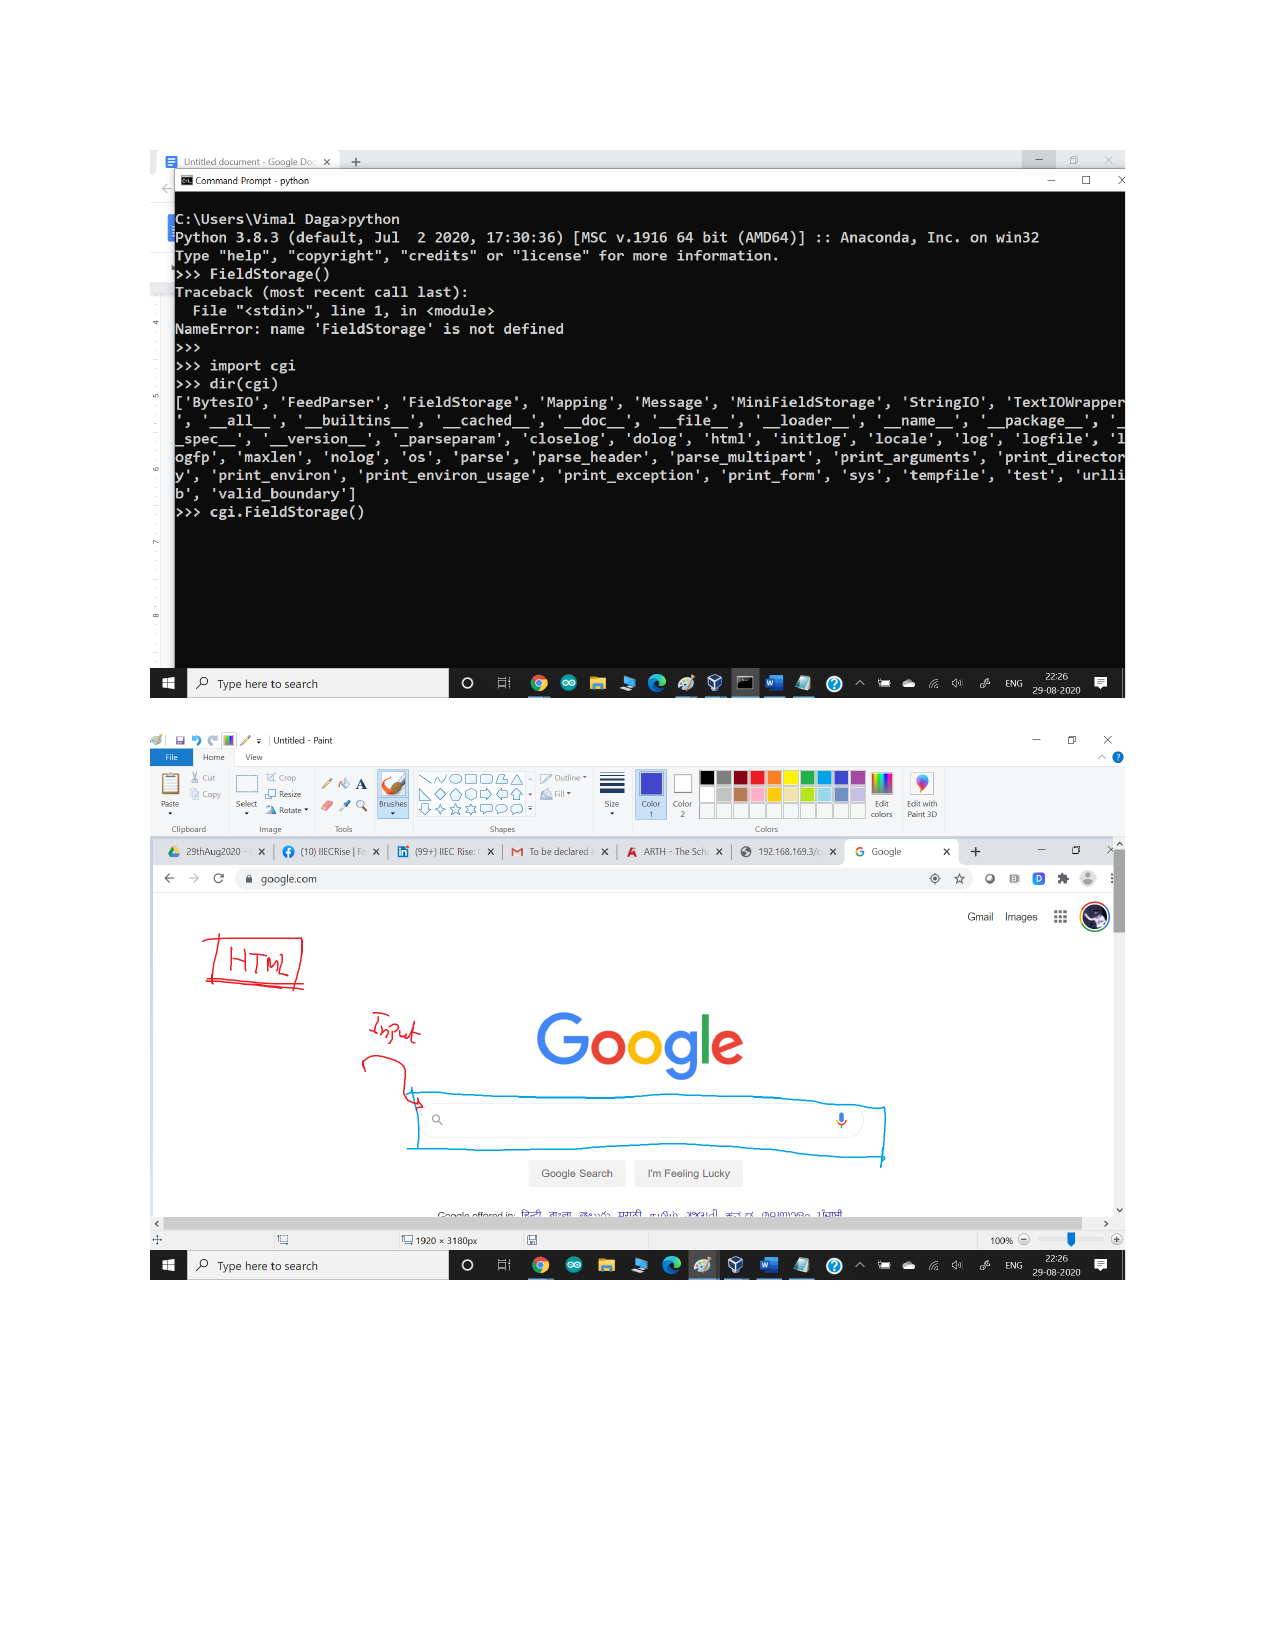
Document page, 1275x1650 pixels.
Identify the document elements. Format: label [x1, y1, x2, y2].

picture [150, 732, 1125, 1280]
picture [150, 150, 1125, 698]
